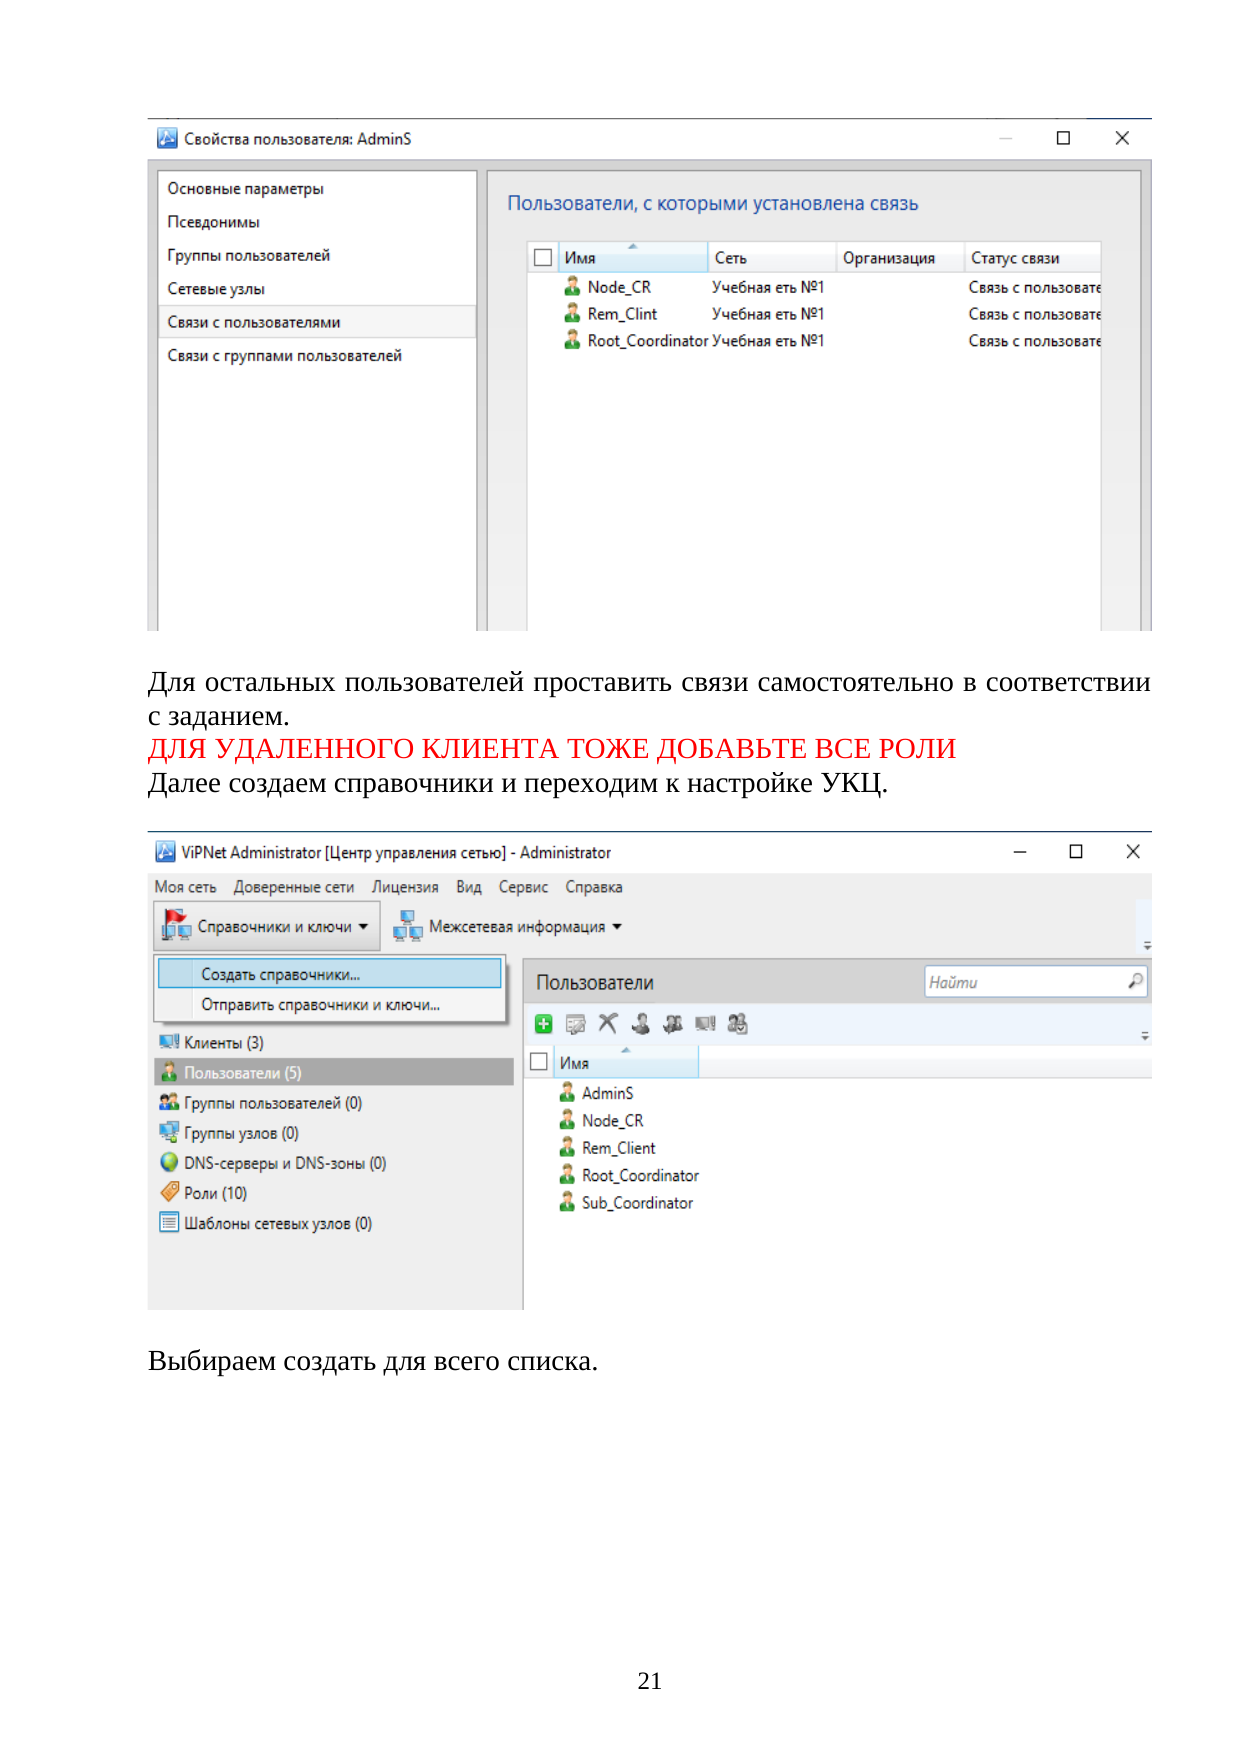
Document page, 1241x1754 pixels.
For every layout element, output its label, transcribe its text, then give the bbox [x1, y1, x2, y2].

text Далее создаем справочники и переходим к настройке УКЦ. [148, 765, 1152, 798]
text ДЛЯ УДАЛЕННОГО КЛИЕНТА ТОЖЕ ДОБАВЬТЕ ВСЕ РОЛИ [148, 731, 1152, 765]
picture [147, 831, 1152, 1310]
picture [147, 118, 1152, 631]
text Для остальных пользователей проставить связи самостоятельно в соответствии с заданием. [148, 664, 1152, 731]
text Выбираем создать для всего списка. [148, 1343, 1152, 1376]
